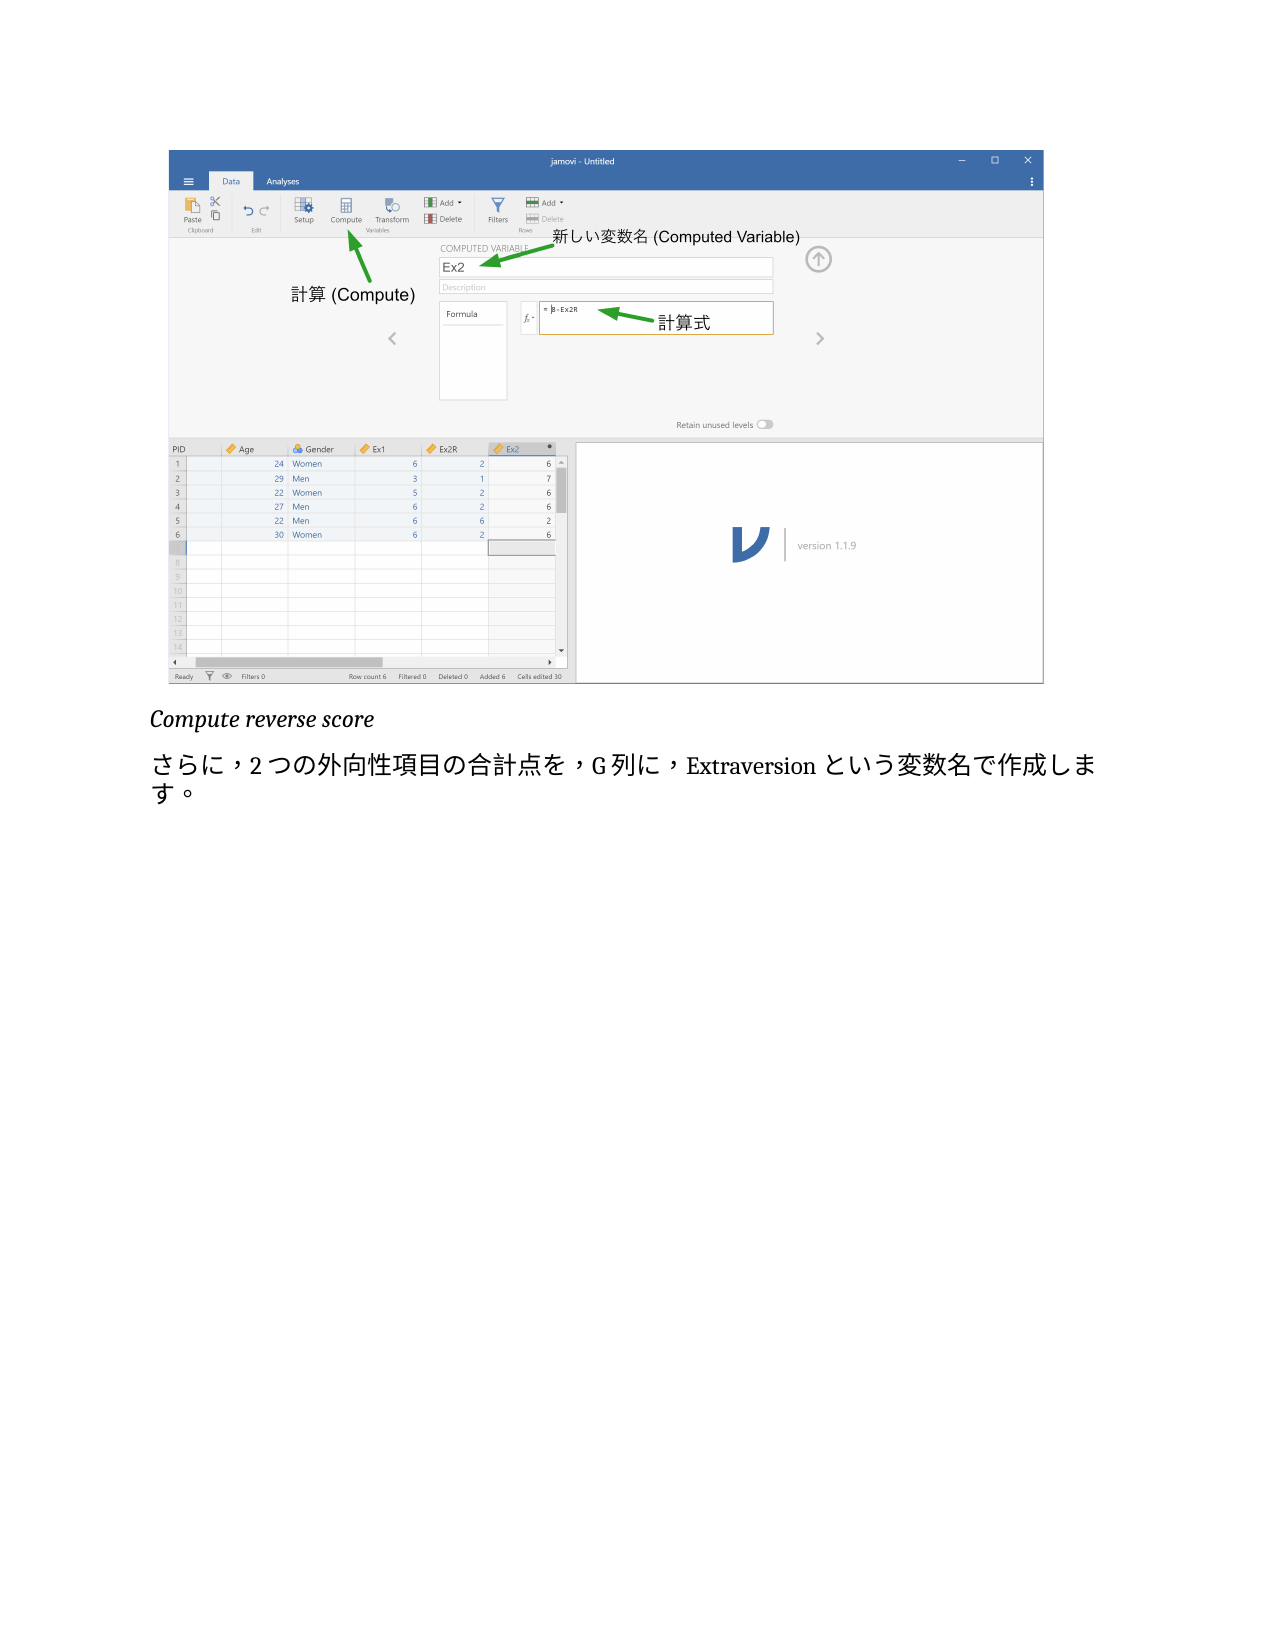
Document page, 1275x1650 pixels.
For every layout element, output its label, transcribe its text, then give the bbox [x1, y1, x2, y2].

text Compute reverse score [150, 705, 1125, 733]
text さらに，2つの外向性項目の合計点を，G 列に，Extraversion という変数名で作成します。 [150, 752, 1125, 810]
picture [168, 150, 1044, 684]
